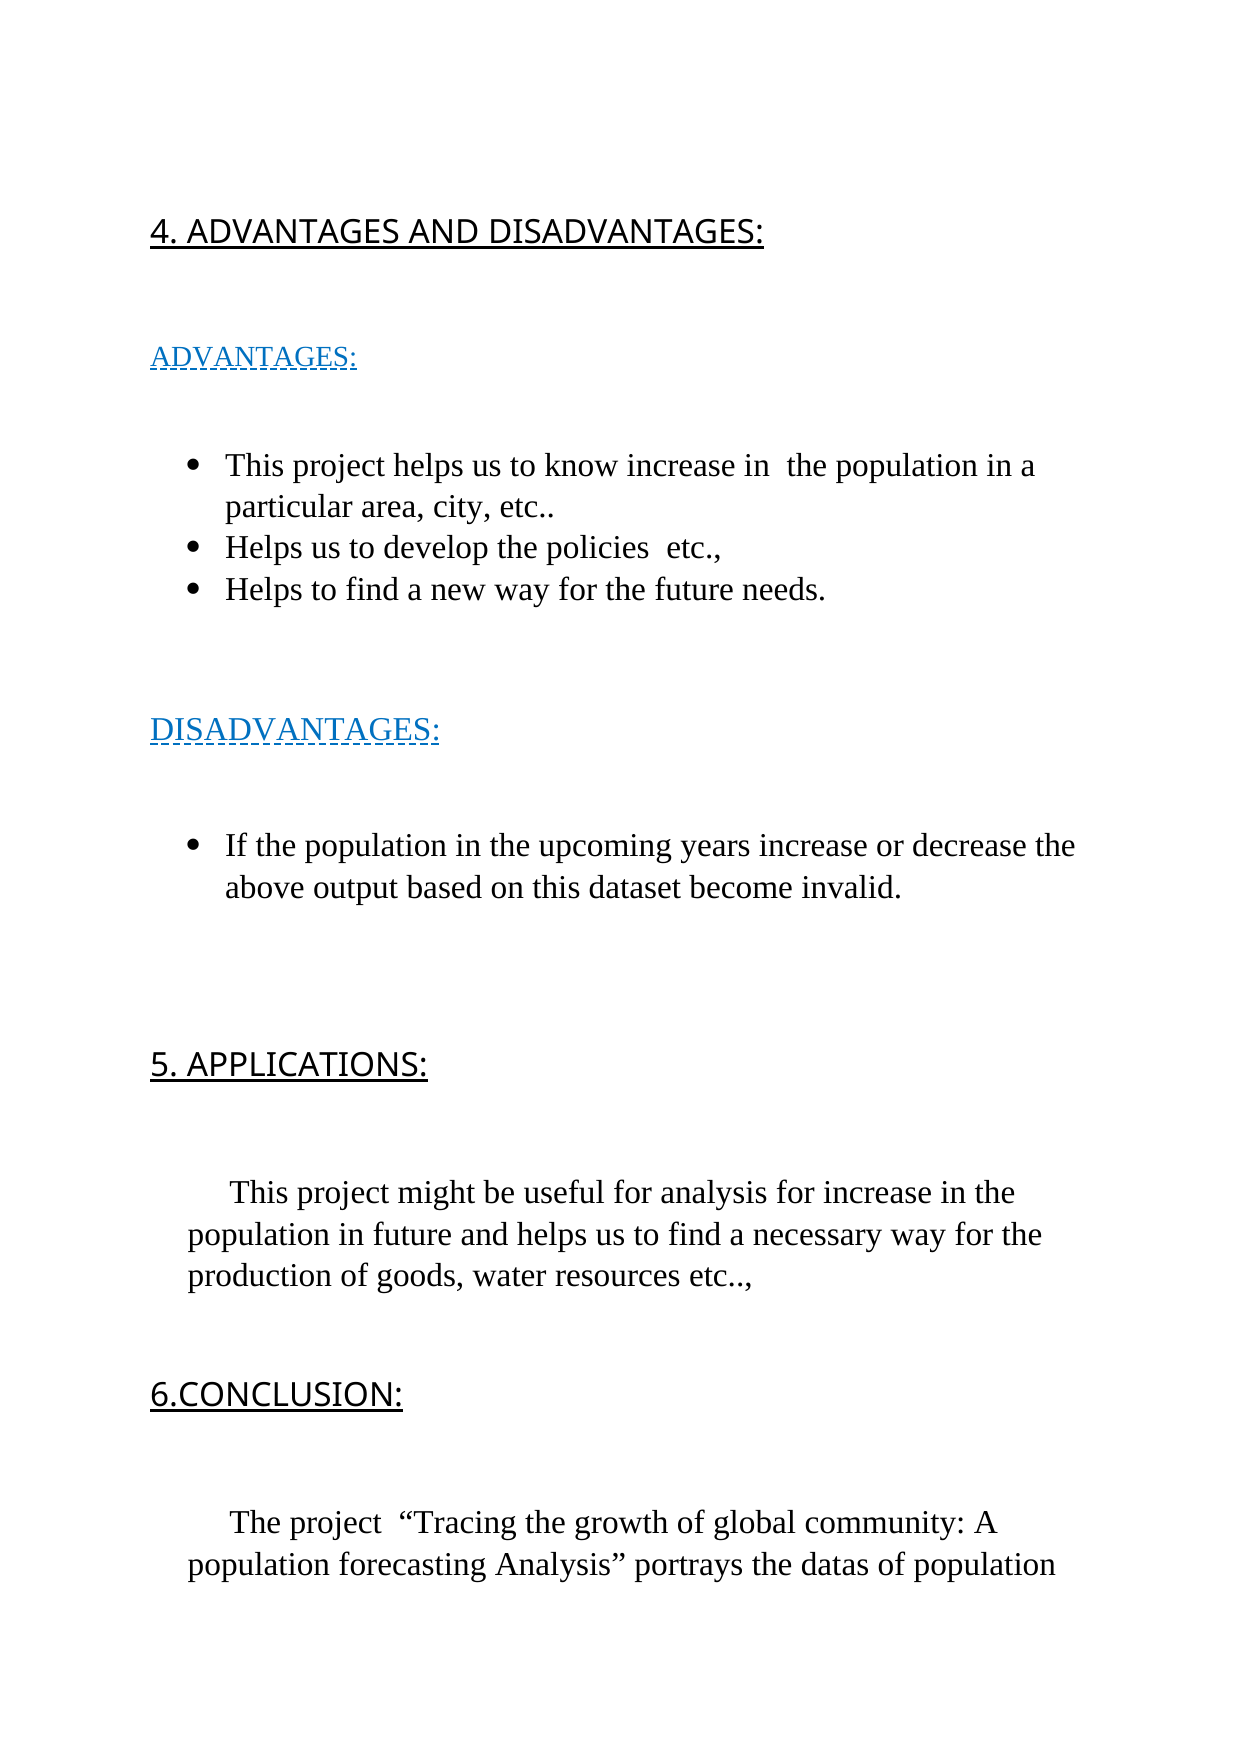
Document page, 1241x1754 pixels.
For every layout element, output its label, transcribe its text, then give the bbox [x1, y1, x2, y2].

list If the population in the upcoming years increase or decrease the above output based on this dataset become invalid. [187, 826, 1090, 905]
text This project might be useful for analysis for increase in the population in future and helps us to find a necessary way for the production of goods, water resources etc.., [187, 1172, 1090, 1293]
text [187, 1502, 1090, 1582]
list Helps to find a new way for the future needs. [187, 569, 1090, 607]
text ADVANTAGES: [150, 339, 1090, 373]
text 4. ADVANTAGES AND DISADVANTAGES: [150, 208, 1090, 253]
text DISADVANTAGES: [150, 710, 1090, 748]
text 6.CONCLUSION: [150, 1371, 1090, 1417]
list Helps us to develop the policies etc., [187, 528, 1090, 566]
text 5. APPLICATIONS: [150, 1041, 1090, 1087]
list This project helps us to know increase in the population in a particular area, city, etc.. [187, 445, 1090, 524]
